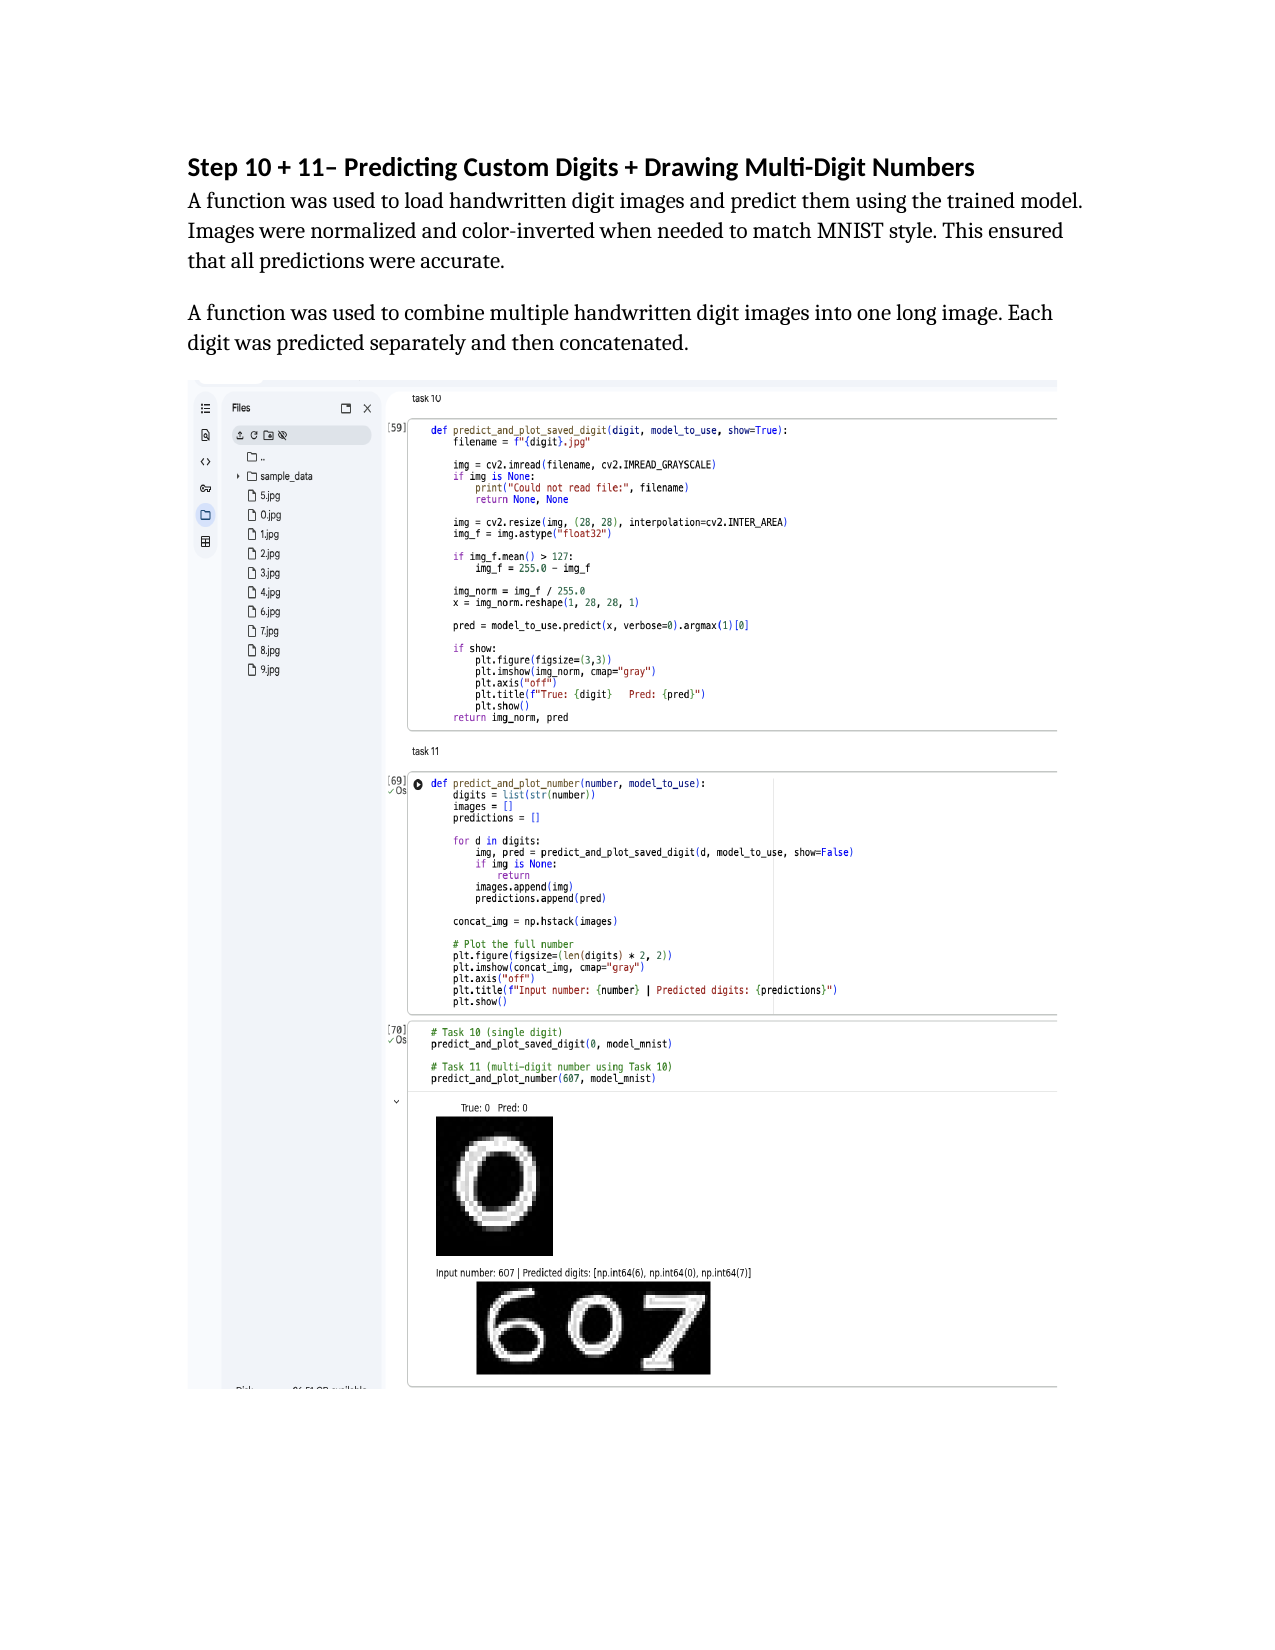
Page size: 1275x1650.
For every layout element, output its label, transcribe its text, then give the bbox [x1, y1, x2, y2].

text A function was used to combine multiple handwritten digit images into one long image. Each digit was predicted separately and then concatenated. [187, 299, 1087, 356]
text A function was used to load handwritten digit images and predict them using the trained model. Images were normalized and color-inverted when needed to match MNIST style. This ensured that all predictions were accurate. [187, 188, 1087, 275]
subtitle Step 10 + 11– Predicting Custom Digits + Drawing Multi-Digit Numbers [187, 150, 1087, 183]
picture [187, 380, 1058, 1389]
